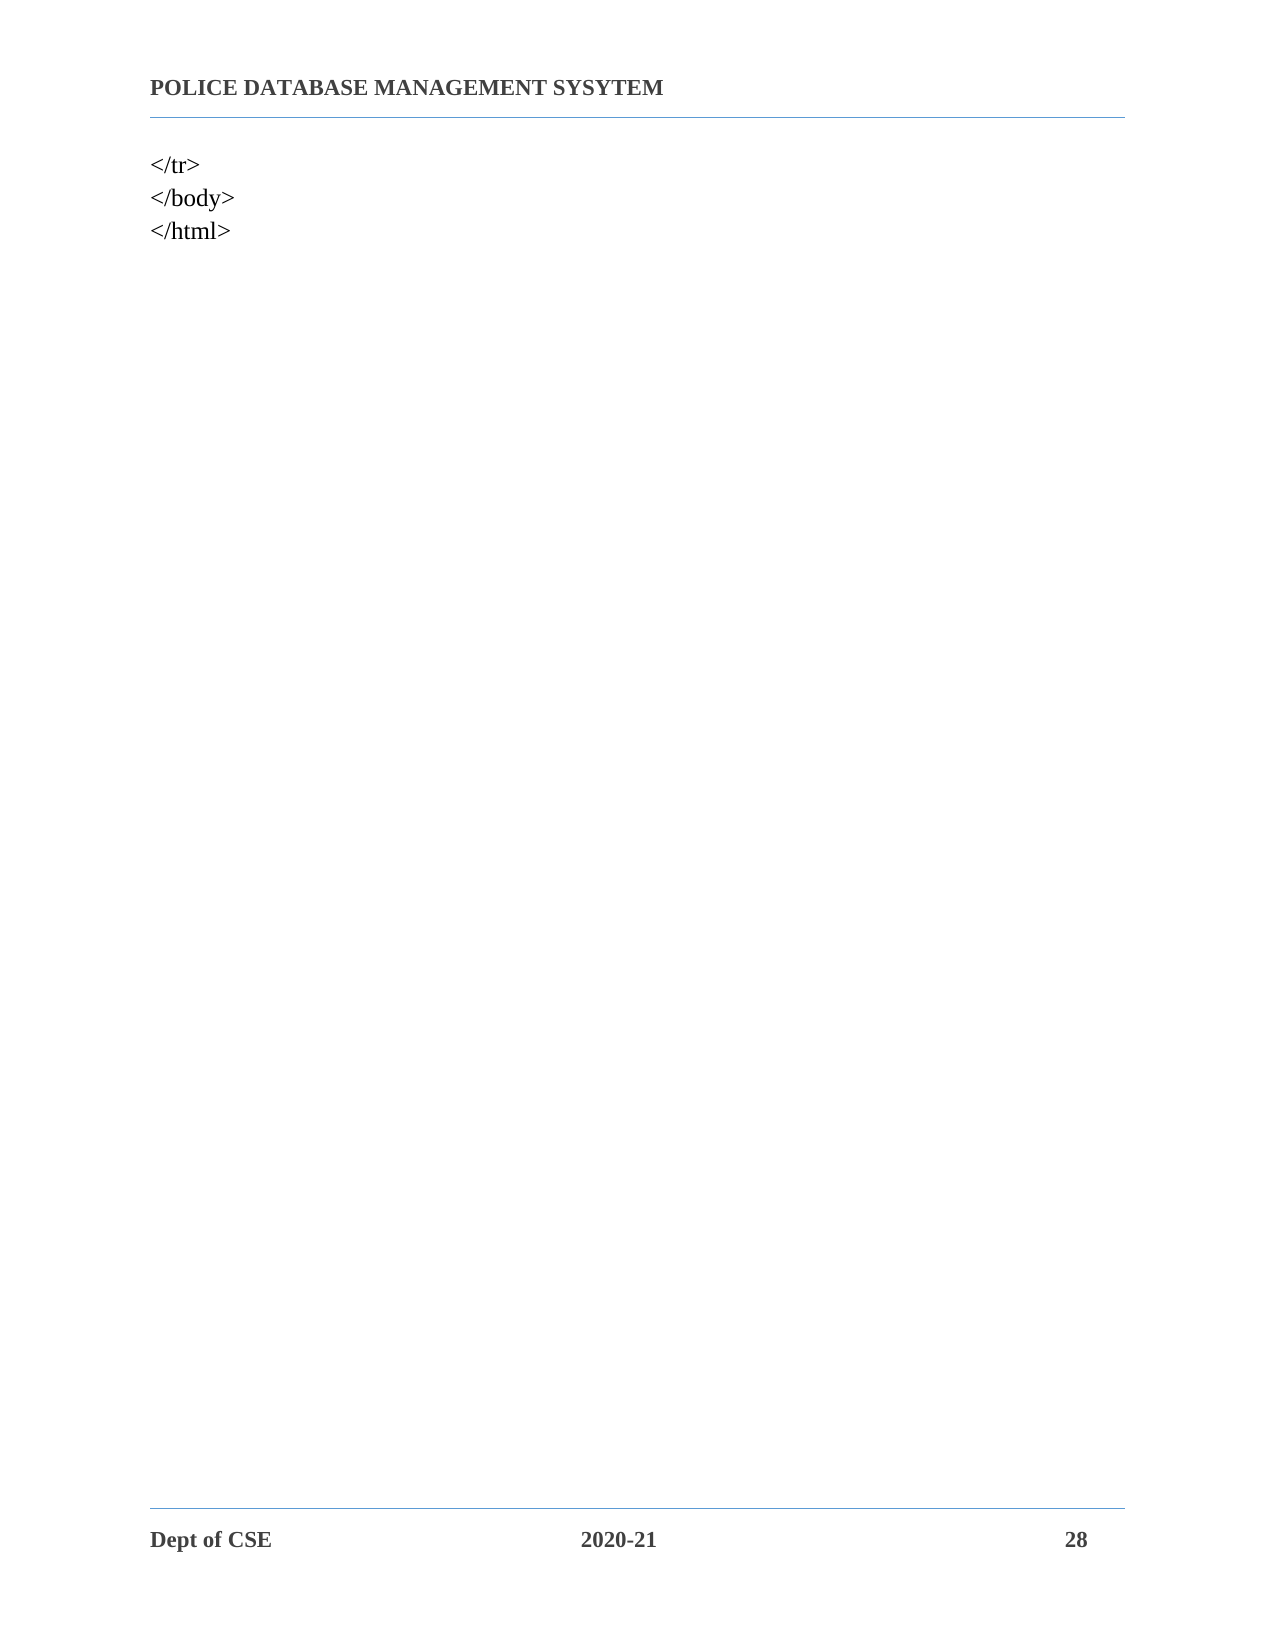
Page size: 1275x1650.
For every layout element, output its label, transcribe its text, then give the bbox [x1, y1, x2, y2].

text </tr> [150, 150, 1125, 179]
text </html> [150, 216, 1125, 245]
text </body> [150, 183, 1125, 212]
